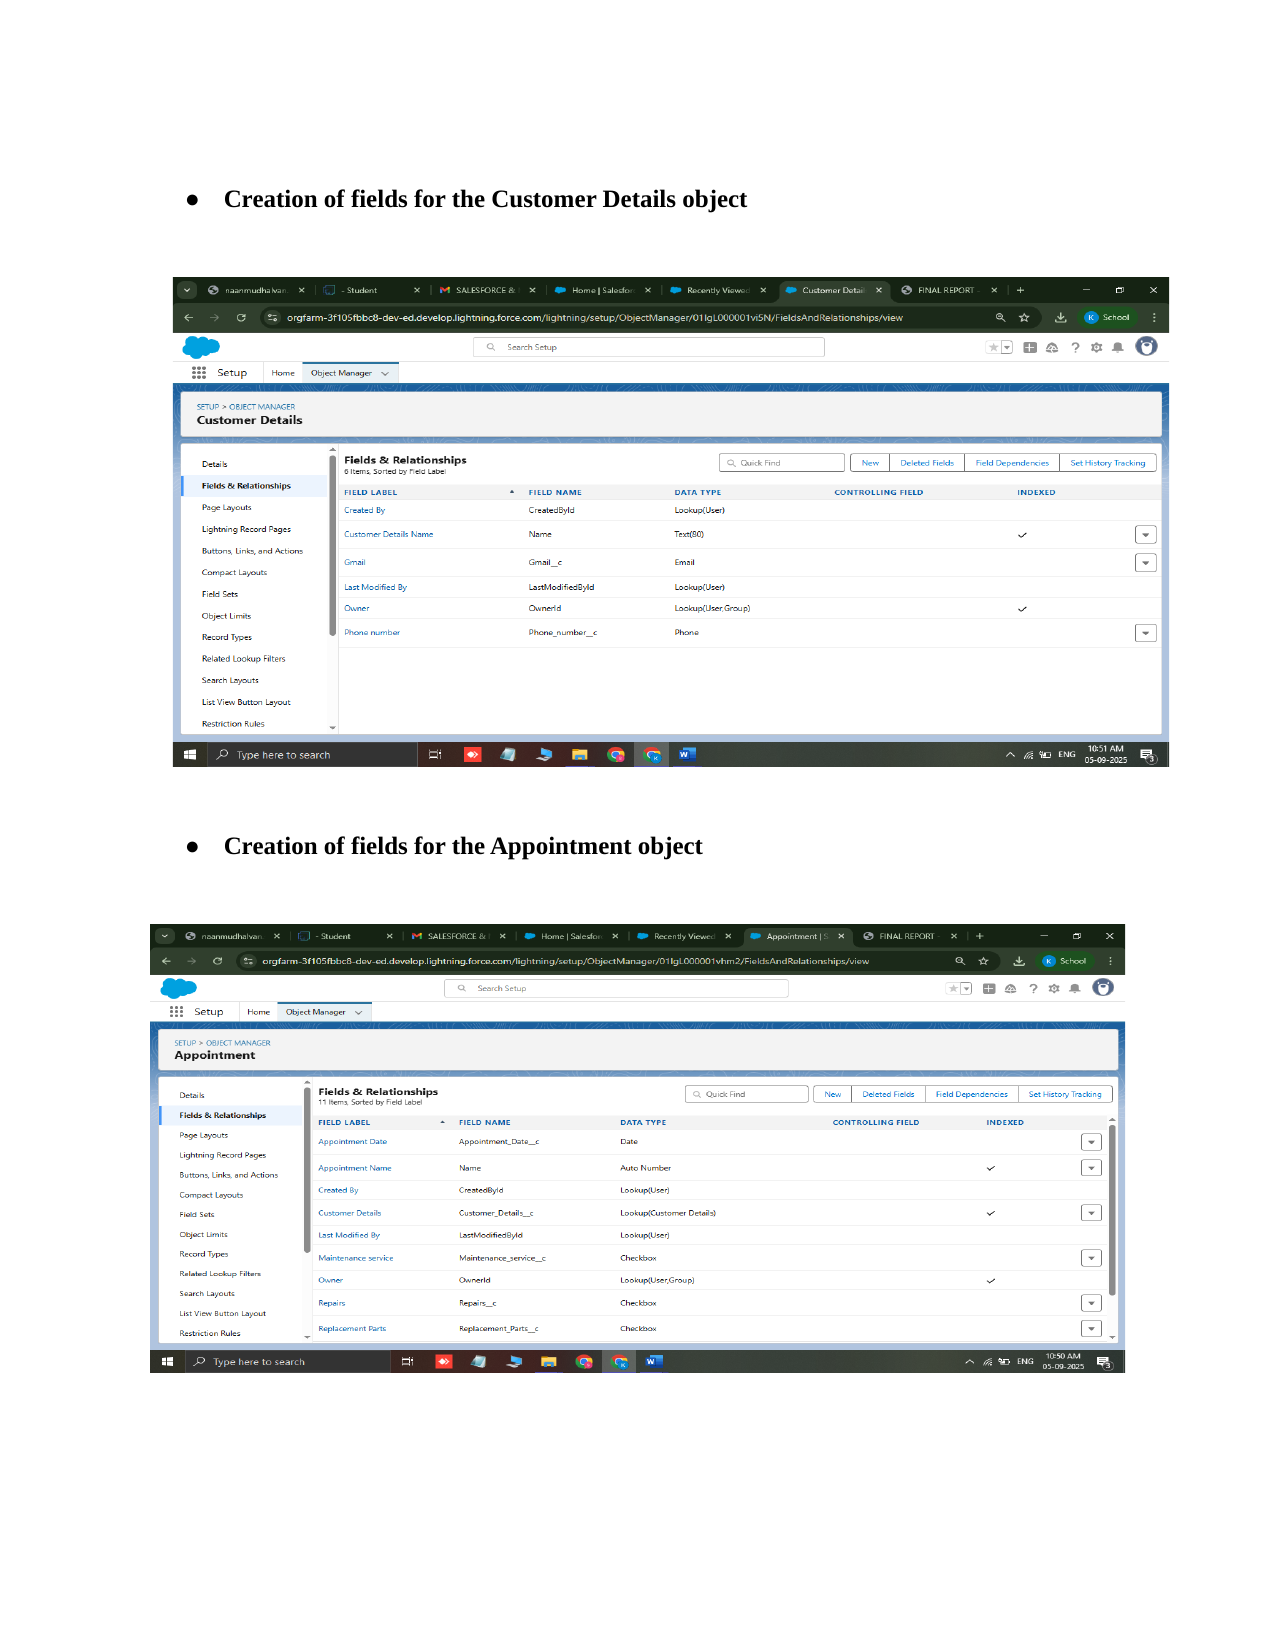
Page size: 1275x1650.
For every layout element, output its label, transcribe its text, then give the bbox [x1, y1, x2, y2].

picture [172, 277, 1170, 767]
picture [150, 924, 1126, 1373]
list Creation of fields for the Appointment object [184, 831, 1168, 860]
list Creation of fields for the Customer Details object [184, 184, 1168, 213]
